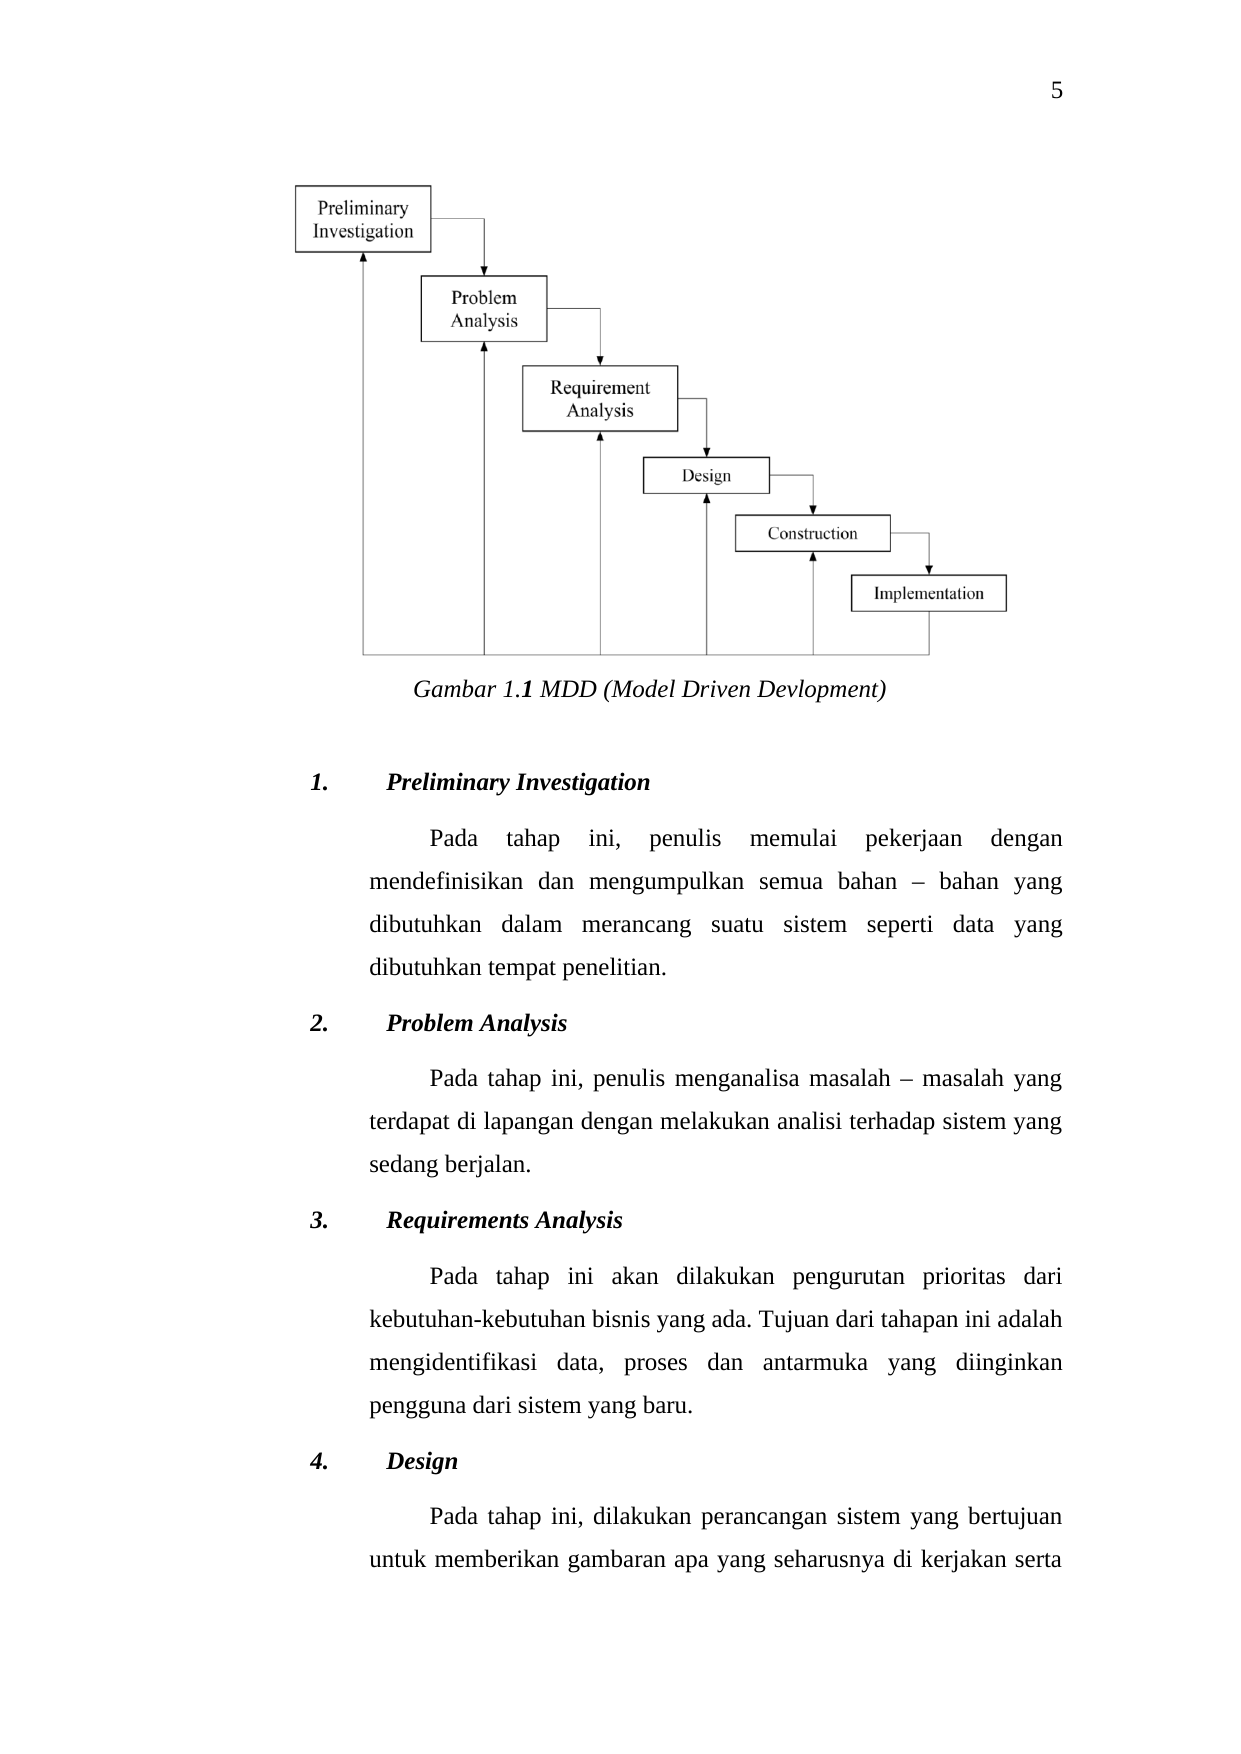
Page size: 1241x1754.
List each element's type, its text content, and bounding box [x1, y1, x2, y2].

list Problem Analysis [310, 1008, 1063, 1036]
text Pada tahap ini akan dilakukan pengurutan prioritas dari kebutuhan-kebutuhan bisnis yang ada. Tujuan dari tahapan ini adalah mengidentifikasi data, proses dan antarmuka yang diinginkan pengguna dari sistem yang baru. [369, 1261, 1063, 1419]
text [369, 1501, 1063, 1573]
list Requirements Analysis [310, 1205, 1063, 1234]
text Pada tahap ini, penulis memulai pekerjaan dengan mendefinisikan dan mengumpulkan semua bahan – bahan yang dibutuhkan dalam merancang suatu sistem seperti data yang dibutuhkan tempat penelitian. [369, 823, 1063, 981]
list Design [310, 1446, 1063, 1474]
text Pada tahap ini, penulis menganalisa masalah – masalah yang terdapat di lapangan dengan melakukan analisi terhadap sistem yang sedang berjalan. [369, 1063, 1063, 1178]
picture [286, 177, 1013, 661]
text Gambar 1.1 MDD (Model Driven Devlopment) [236, 674, 1063, 703]
list Preliminary Investigation [310, 767, 1063, 796]
